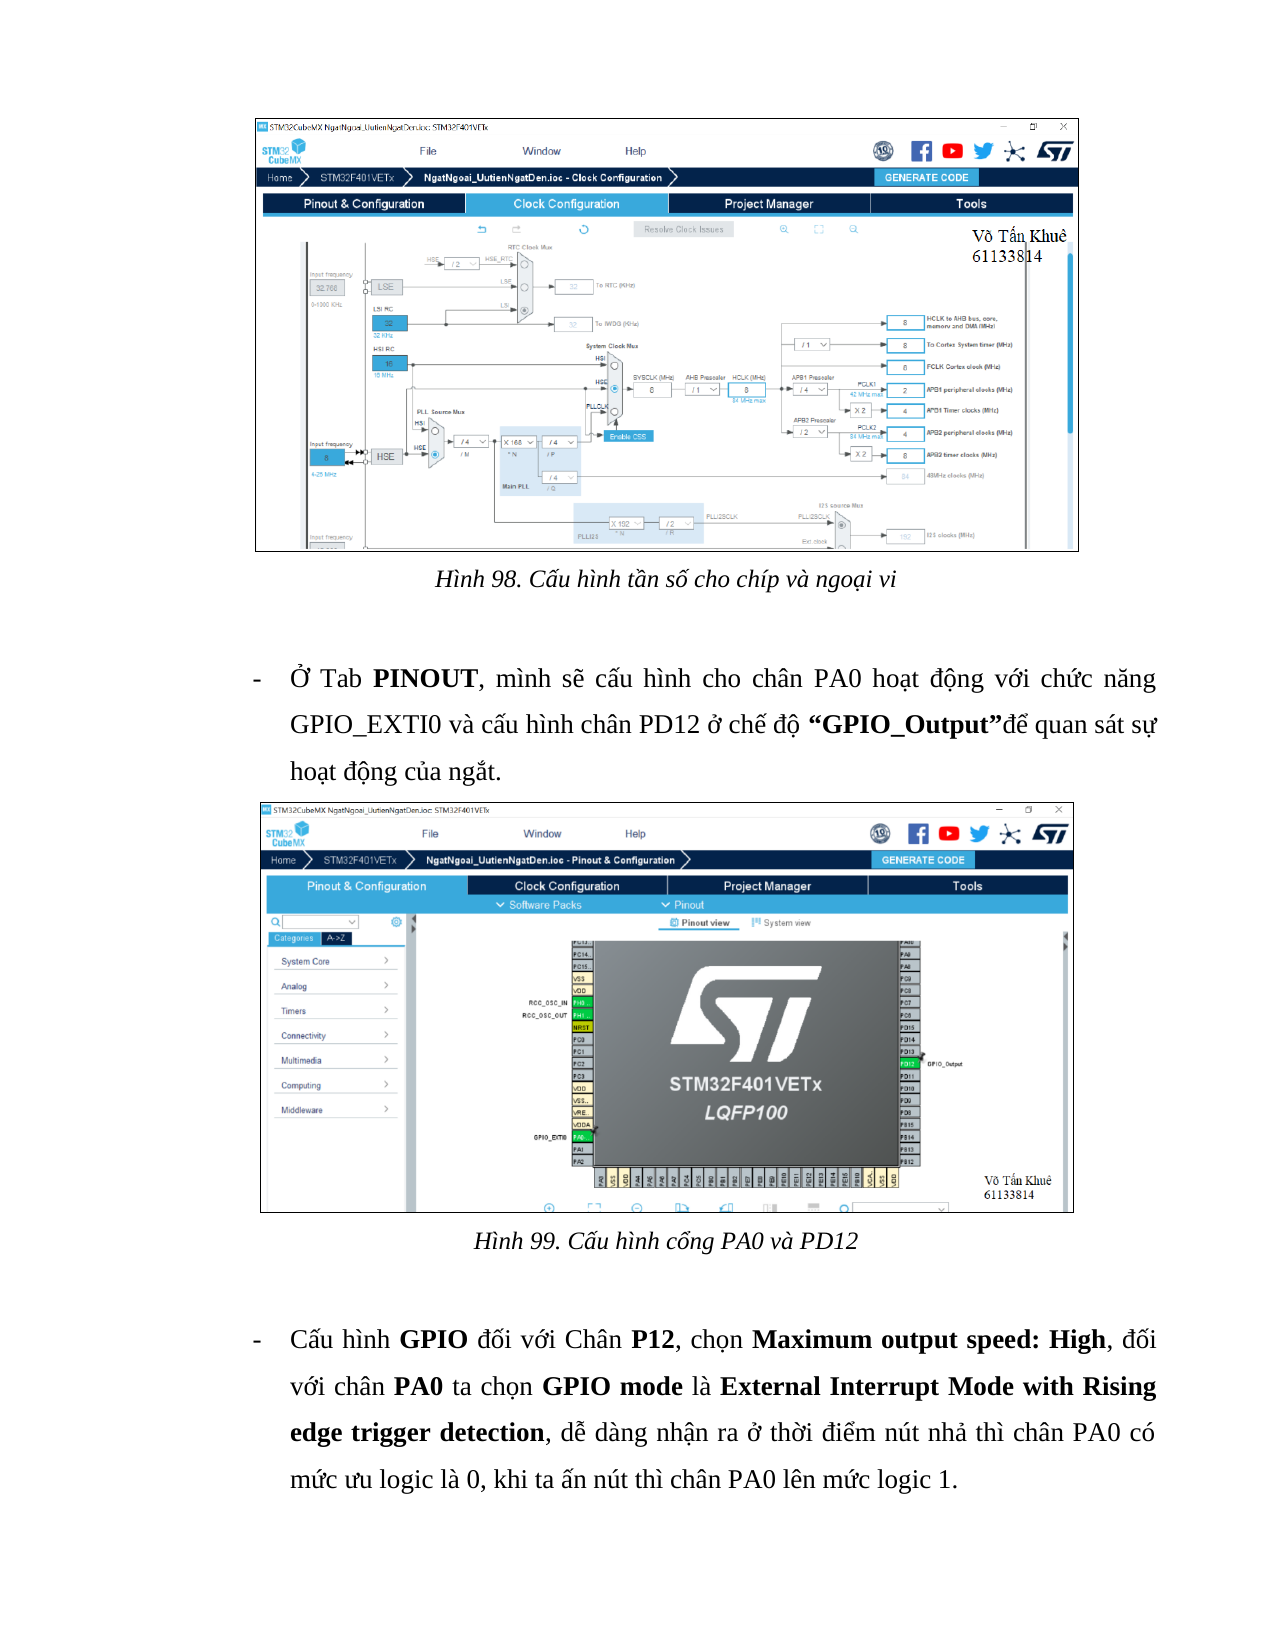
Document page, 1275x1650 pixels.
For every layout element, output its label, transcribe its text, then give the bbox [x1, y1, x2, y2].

text Ở Tab PINOUT, mình sẽ cấu hình cho chân PA0 hoạt động với chức năng GPIO_EXTI0 và cấu hình chân PD12 ở chế độ “GPIO_Output”để quan sát sự hoạt động của ngắt. [252, 662, 1157, 786]
text Cấu hình GPIO đối với Chân P12, chọn Maximum output speed: High, đối với chân PA0 ta chọn GPIO mode là External Interrupt Mode with Rising edge trigger detection, dễ dàng nhận ra ở thời điểm nút nhả thì chân PA0 có mức ưu logic là 0, khi ta ấn nút thì chân PA0 lên mức logic 1. [252, 1323, 1157, 1494]
picture [261, 803, 1073, 1212]
picture [256, 119, 1078, 551]
